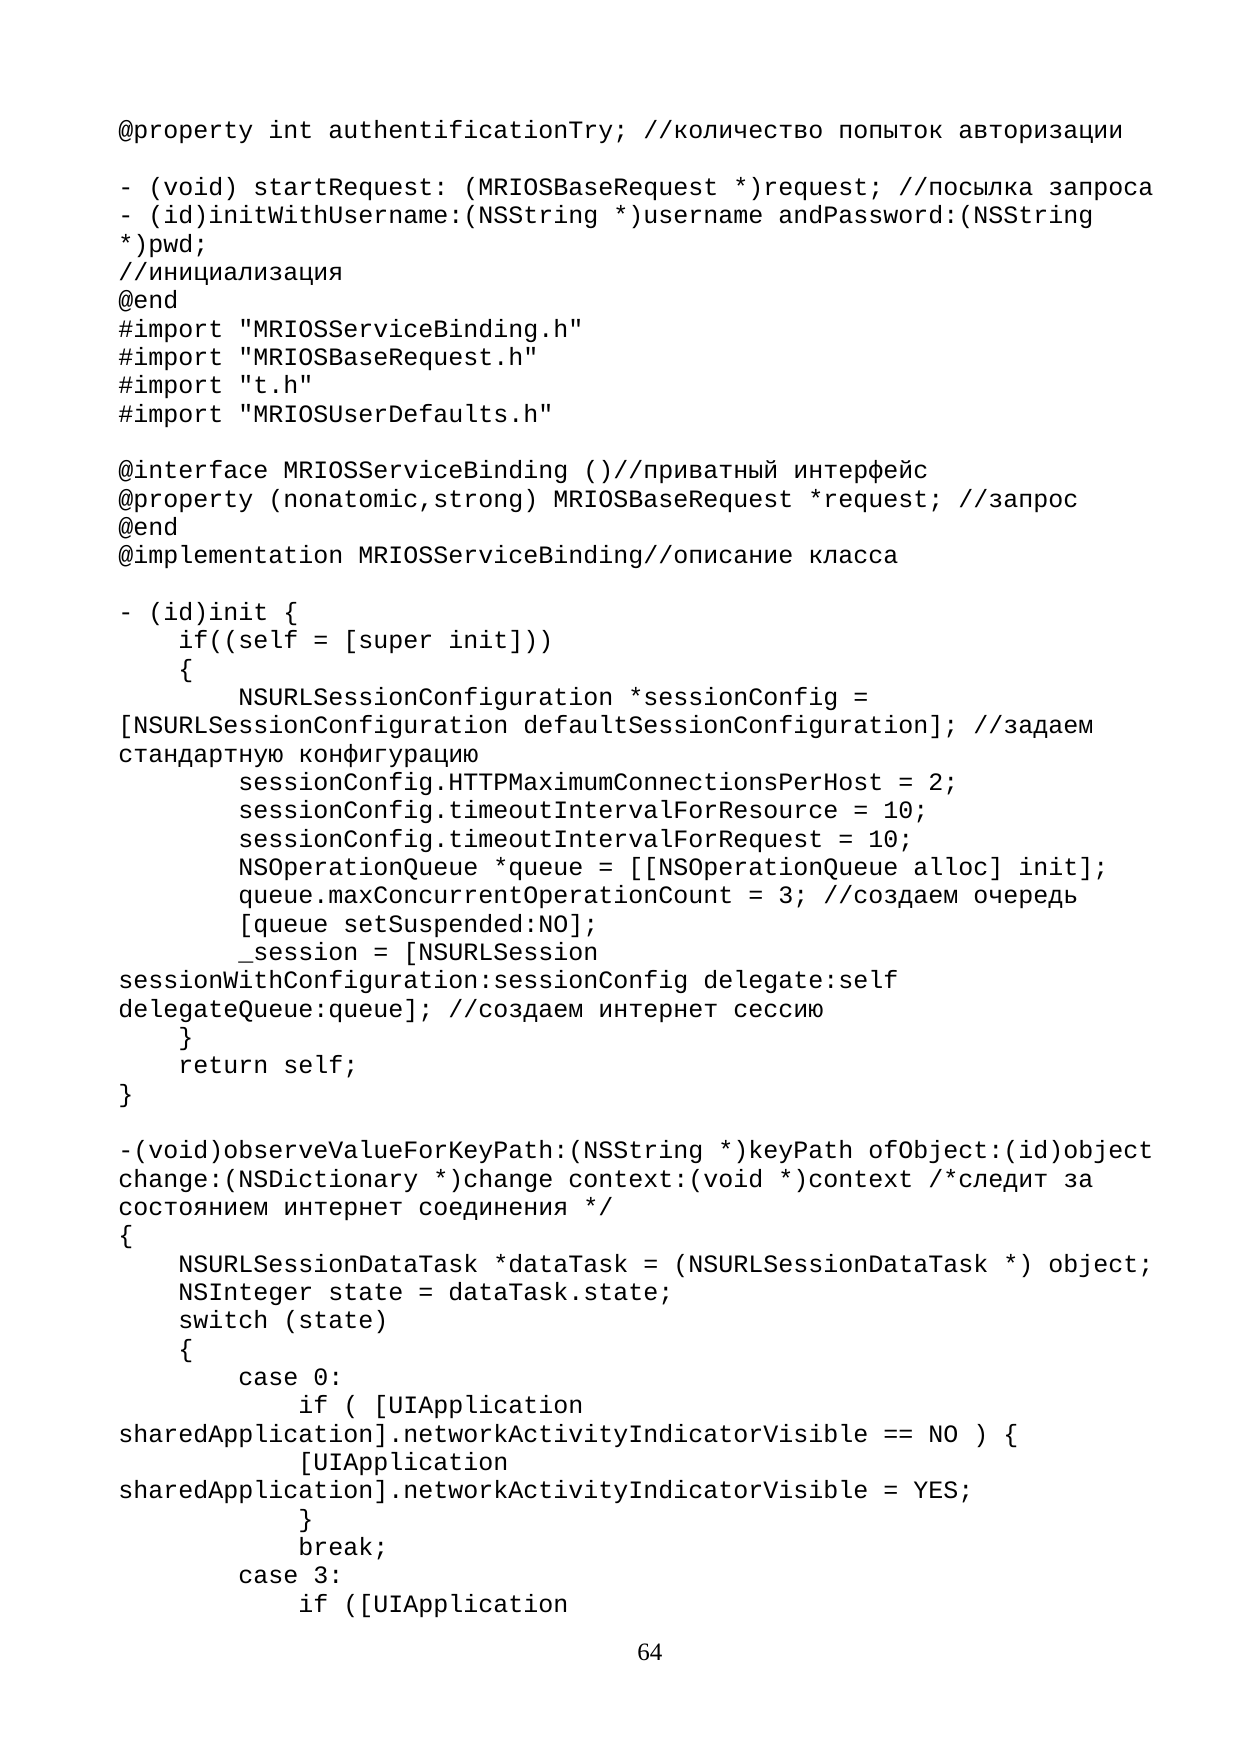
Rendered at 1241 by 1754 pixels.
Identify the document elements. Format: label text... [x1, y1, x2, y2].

text @implementation MRIOSServiceBinding//описание класса [118, 543, 1181, 571]
text -(void)observeValueForKeyPath:(NSString *)keyPath ofObject:(id)object change:(NSDictionary *)change context:(void *)context /*следит за состоянием интернет соединения */ [118, 1138, 1181, 1223]
text queue.maxConcurrentOperationCount = 3; //создаем очередь [118, 883, 1181, 911]
text case 0: [118, 1365, 1181, 1393]
text NSInteger state = dataTask.state; [118, 1280, 1181, 1308]
text if ( [UIApplication sharedApplication].networkActivityIndicatorVisible == NO ) { [118, 1393, 1181, 1450]
text return self; [118, 1053, 1181, 1081]
text @end [118, 515, 1181, 543]
text - (id)init { [118, 600, 1181, 628]
text { [118, 1336, 1181, 1365]
text @end [118, 288, 1181, 316]
text NSOperationQueue *queue = [[NSOperationQueue alloc] init]; [118, 855, 1181, 883]
text @property int authentificationTry; //количество попыток авторизации [118, 118, 1181, 146]
text //инициализация [118, 260, 1181, 288]
text NSURLSessionDataTask *dataTask = (NSURLSessionDataTask *) object; [118, 1251, 1181, 1280]
text - (id)initWithUsername:(NSString *)username andPassword:(NSString *)pwd; [118, 203, 1181, 260]
text @property (nonatomic,strong) MRIOSBaseRequest *request; //запрос [118, 486, 1181, 515]
text sessionConfig.timeoutIntervalForRequest = 10; [118, 826, 1181, 855]
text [118, 1591, 1181, 1620]
text [queue setSuspended:NO]; [118, 911, 1181, 940]
text switch (state) [118, 1308, 1181, 1336]
text NSURLSessionConfiguration *sessionConfig = [NSURLSessionConfiguration defaultSessionConfiguration]; //задаем стандартную конфигурацию [118, 685, 1181, 770]
text #import "MRIOSServiceBinding.h" [118, 316, 1181, 345]
text sessionConfig.timeoutIntervalForResource = 10; [118, 798, 1181, 826]
text #import "t.h" [118, 373, 1181, 401]
text { [118, 656, 1181, 685]
text @interface MRIOSServiceBinding ()//приватный интерфейс [118, 458, 1181, 486]
text } [118, 1081, 1181, 1110]
text { [118, 1223, 1181, 1251]
text #import "MRIOSUserDefaults.h" [118, 401, 1181, 430]
text } [118, 1025, 1181, 1053]
text case 3: [118, 1563, 1181, 1591]
text sessionConfig.HTTPMaximumConnectionsPerHost = 2; [118, 770, 1181, 798]
text break; [118, 1535, 1181, 1563]
text _session = [NSURLSession sessionWithConfiguration:sessionConfig delegate:self delegateQueue:queue]; //создаем интернет сессию [118, 940, 1181, 1025]
text } [118, 1506, 1181, 1535]
text if((self = [super init])) [118, 628, 1181, 656]
text #import "MRIOSBaseRequest.h" [118, 345, 1181, 373]
text - (void) startRequest: (MRIOSBaseRequest *)request; //посылка запроса [118, 175, 1181, 203]
text [UIApplication sharedApplication].networkActivityIndicatorVisible = YES; [118, 1450, 1181, 1506]
